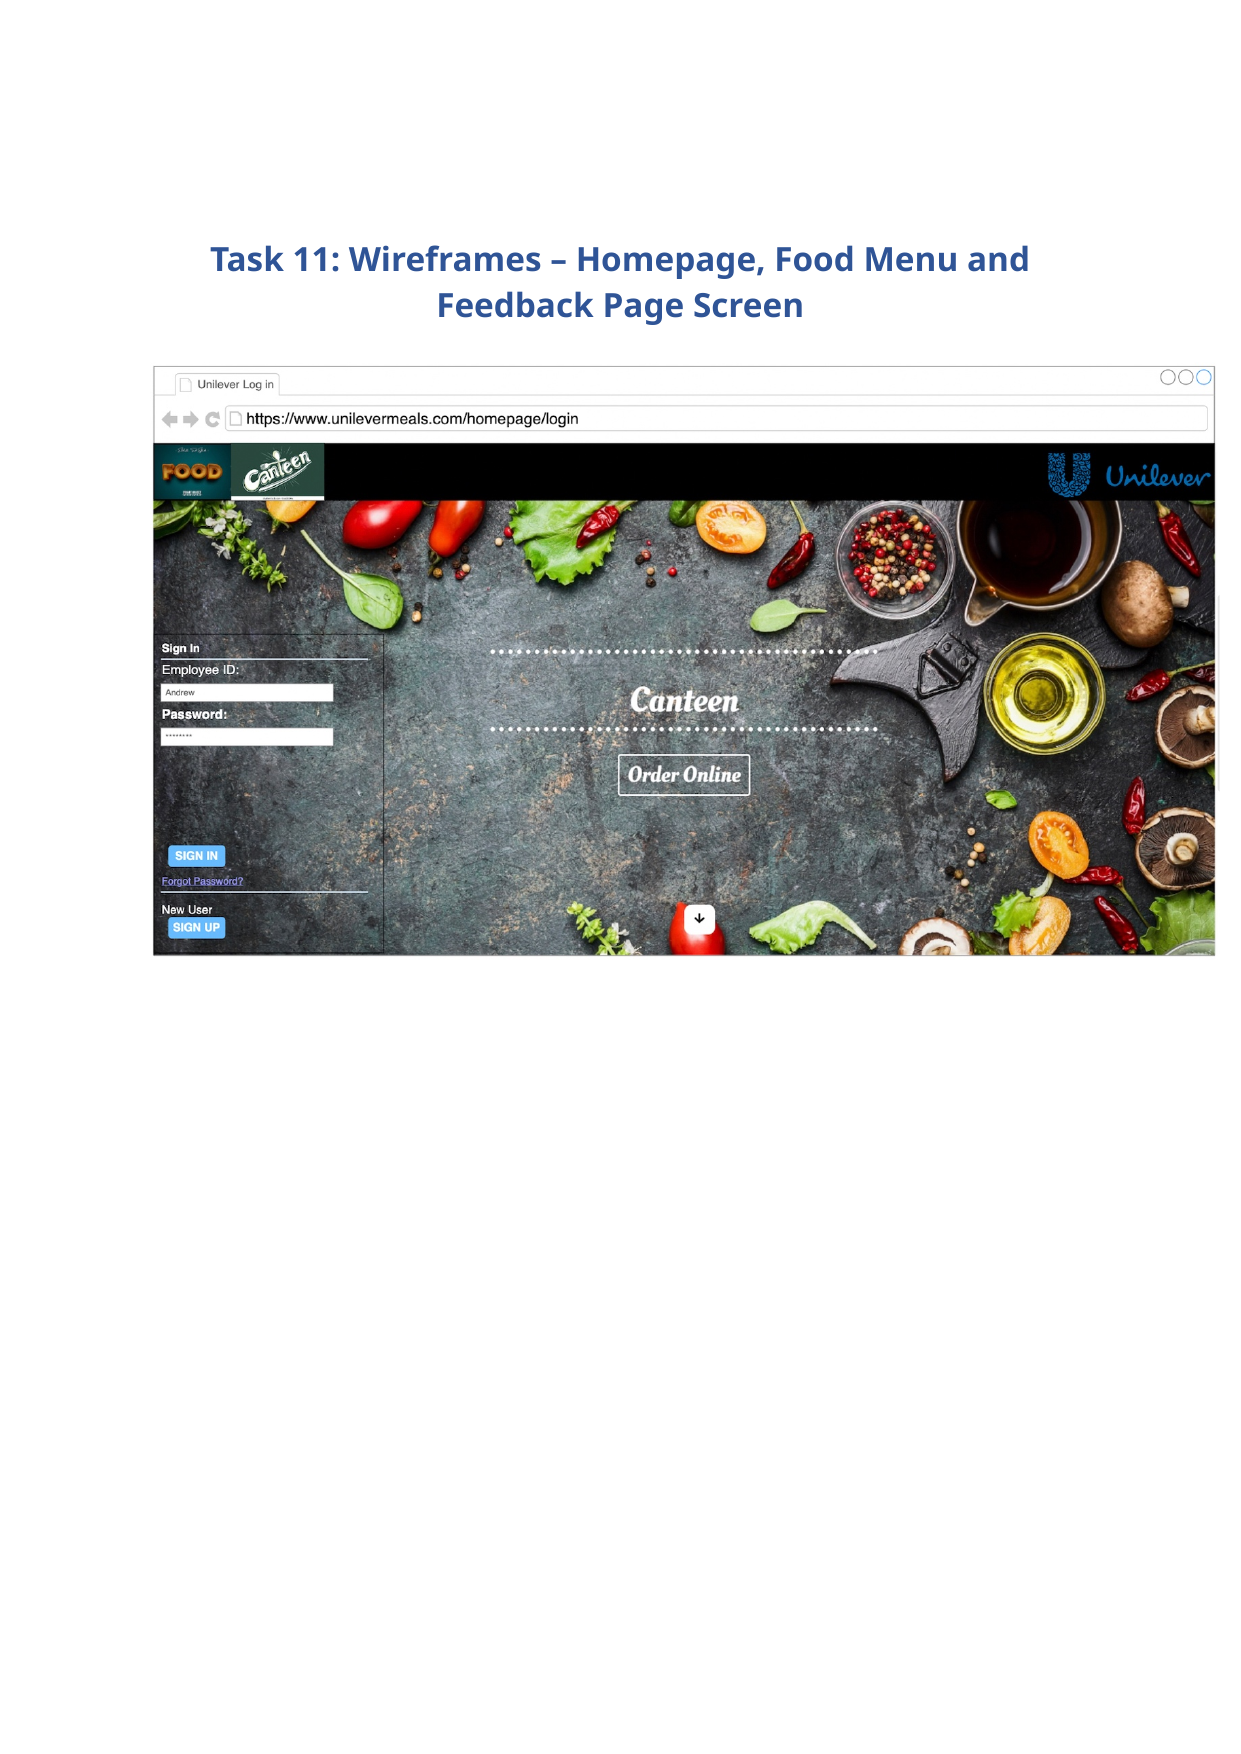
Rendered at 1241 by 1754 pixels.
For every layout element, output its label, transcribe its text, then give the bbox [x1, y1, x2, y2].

picture [150, 362, 1220, 960]
subtitle Task 11: Wireframes – Homepage, Food Menu and Feedback Page Screen [150, 236, 1090, 327]
